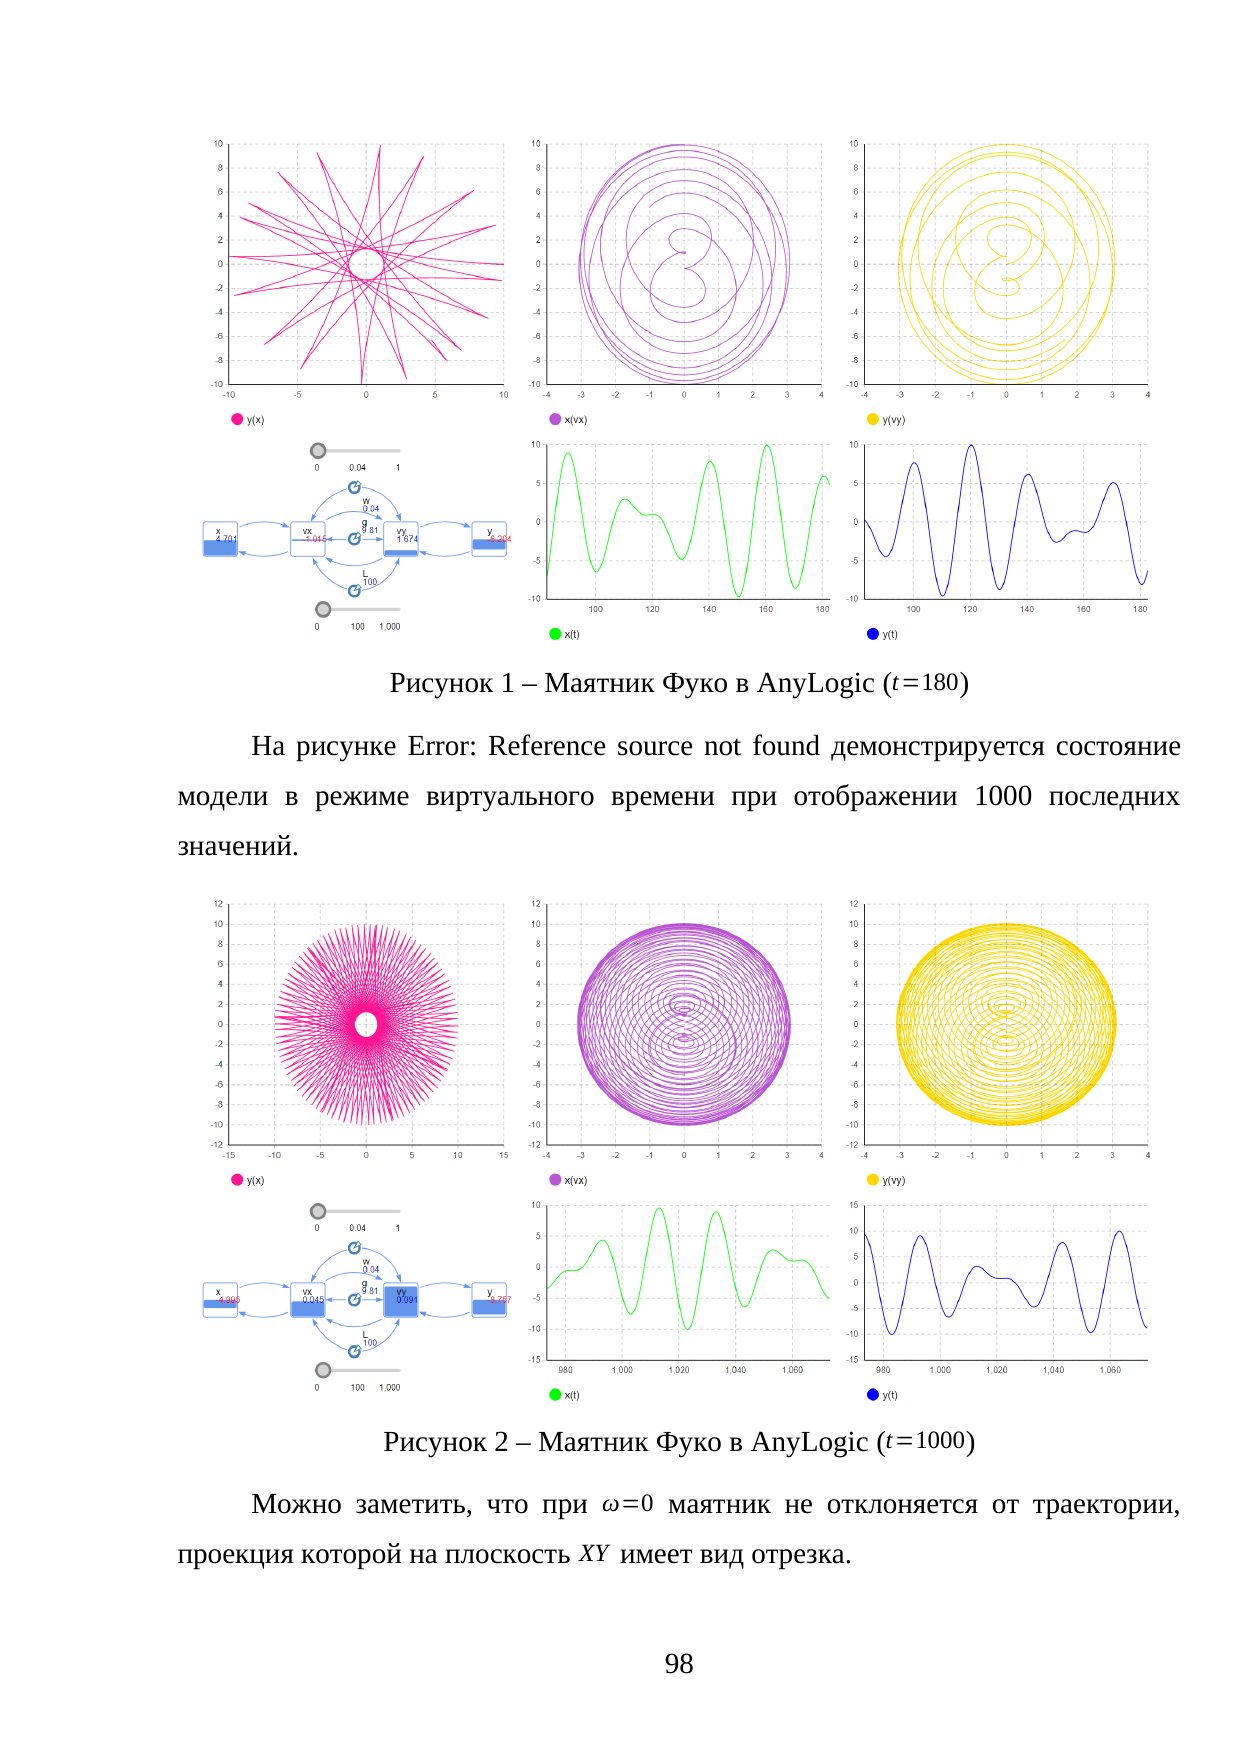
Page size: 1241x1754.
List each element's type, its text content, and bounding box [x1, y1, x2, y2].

picture [177, 878, 1182, 1407]
picture [177, 118, 1182, 649]
text Можно заметить, что при маятник не отклоняется от траектории, проекция которой на плоскость имеет вид отрезка. [177, 1486, 1181, 1570]
text Маятник Фуко в AnyLogic () [177, 1424, 1181, 1457]
text Маятник Фуко в AnyLogic () [177, 665, 1181, 699]
